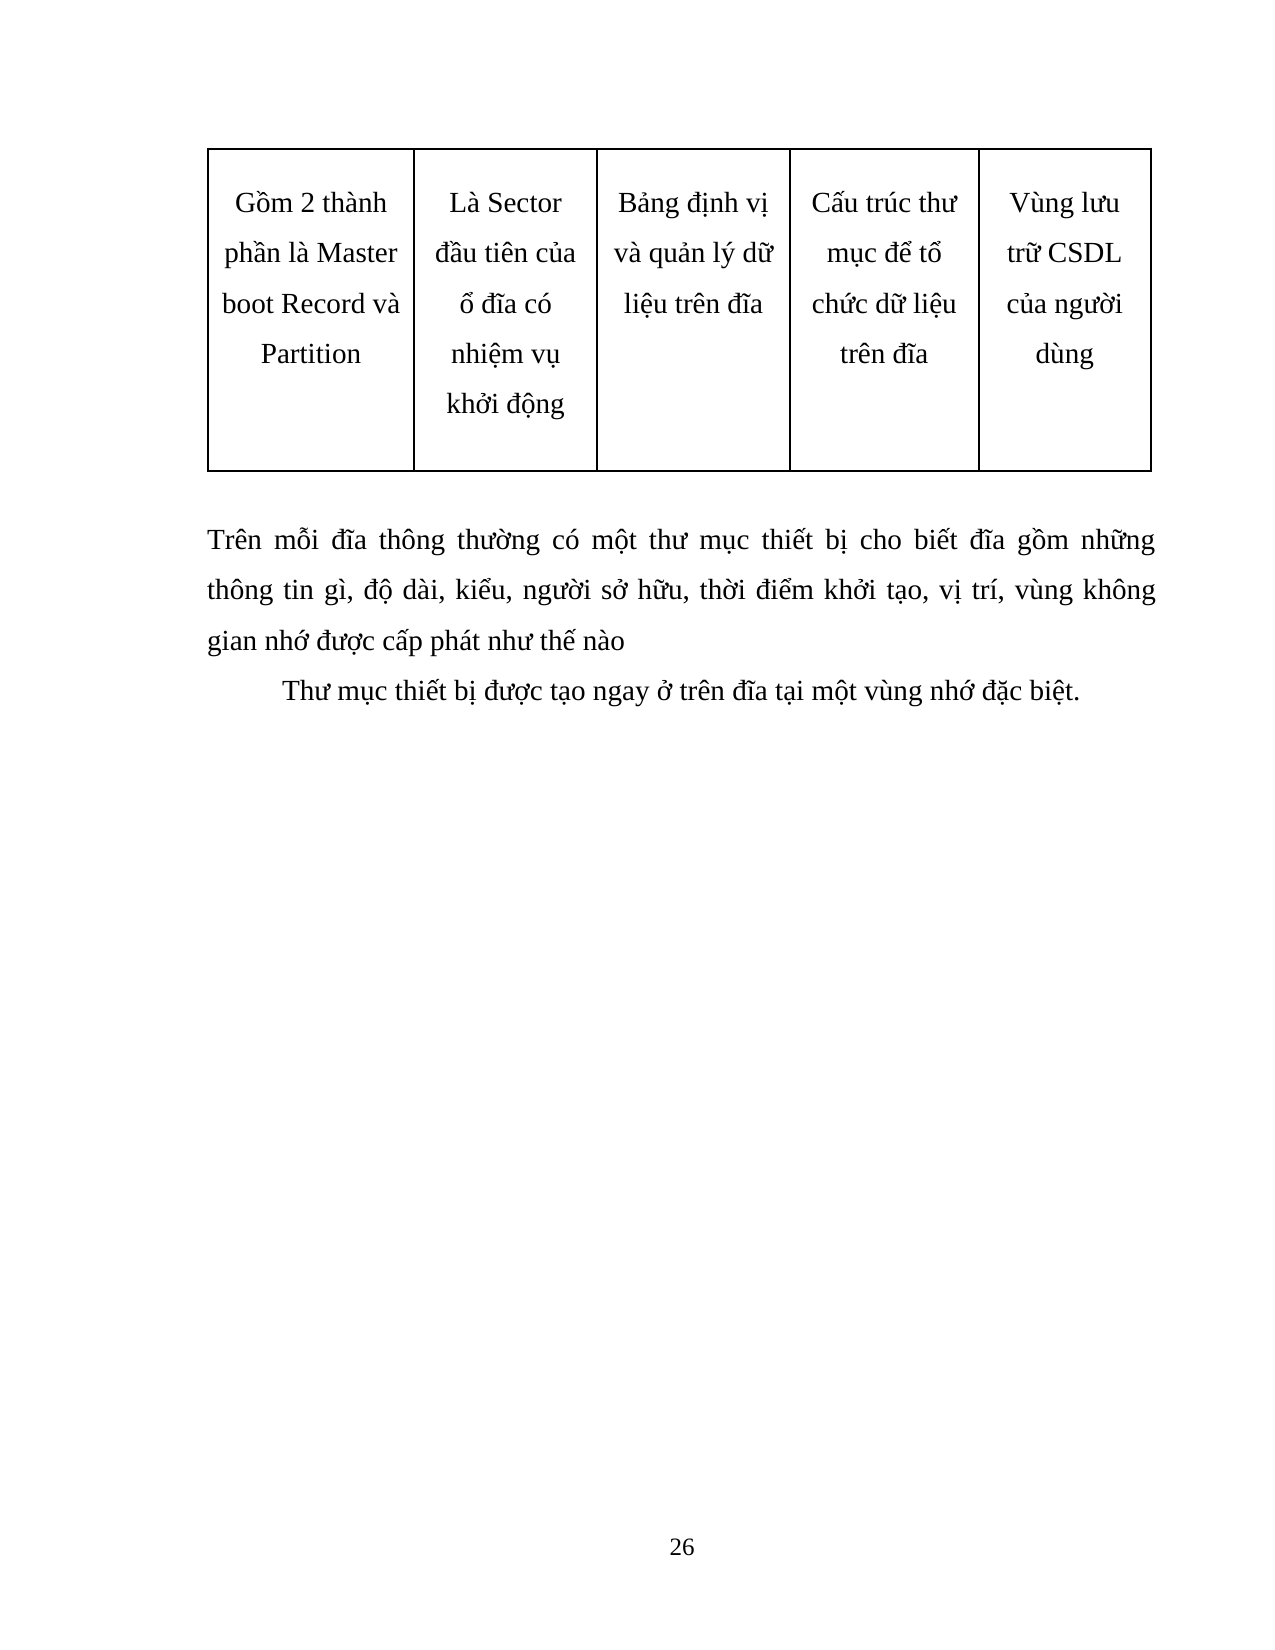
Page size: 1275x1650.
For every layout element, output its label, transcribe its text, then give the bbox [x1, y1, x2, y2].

text Thư mục thiết bị được tạo ngay ở trên đĩa tại một vùng nhớ đặc biệt. [207, 673, 1157, 707]
table_cell Bảng định vị và quản lý dữ liệu trên đĩa [598, 150, 789, 470]
text Trên mỗi đĩa thông thường có một thư mục thiết bị cho biết đĩa gồm những thông tin gì, độ dài, kiểu, người sở hữu, thời điểm khởi tạo, vị trí, vùng không gian nhớ được cấp phát như thế nào [207, 522, 1157, 656]
table_cell Là Sector đầu tiên của ổ đĩa có nhiệm vụ khởi động [415, 150, 596, 470]
table_cell Cấu trúc thư mục để tổ chức dữ liệu trên đĩa [791, 150, 978, 470]
table_cell Gồm 2 thành phần là Master boot Record và Partition [209, 150, 413, 470]
table_cell Vùng lưu trữ CSDL của người dùng [980, 150, 1150, 470]
